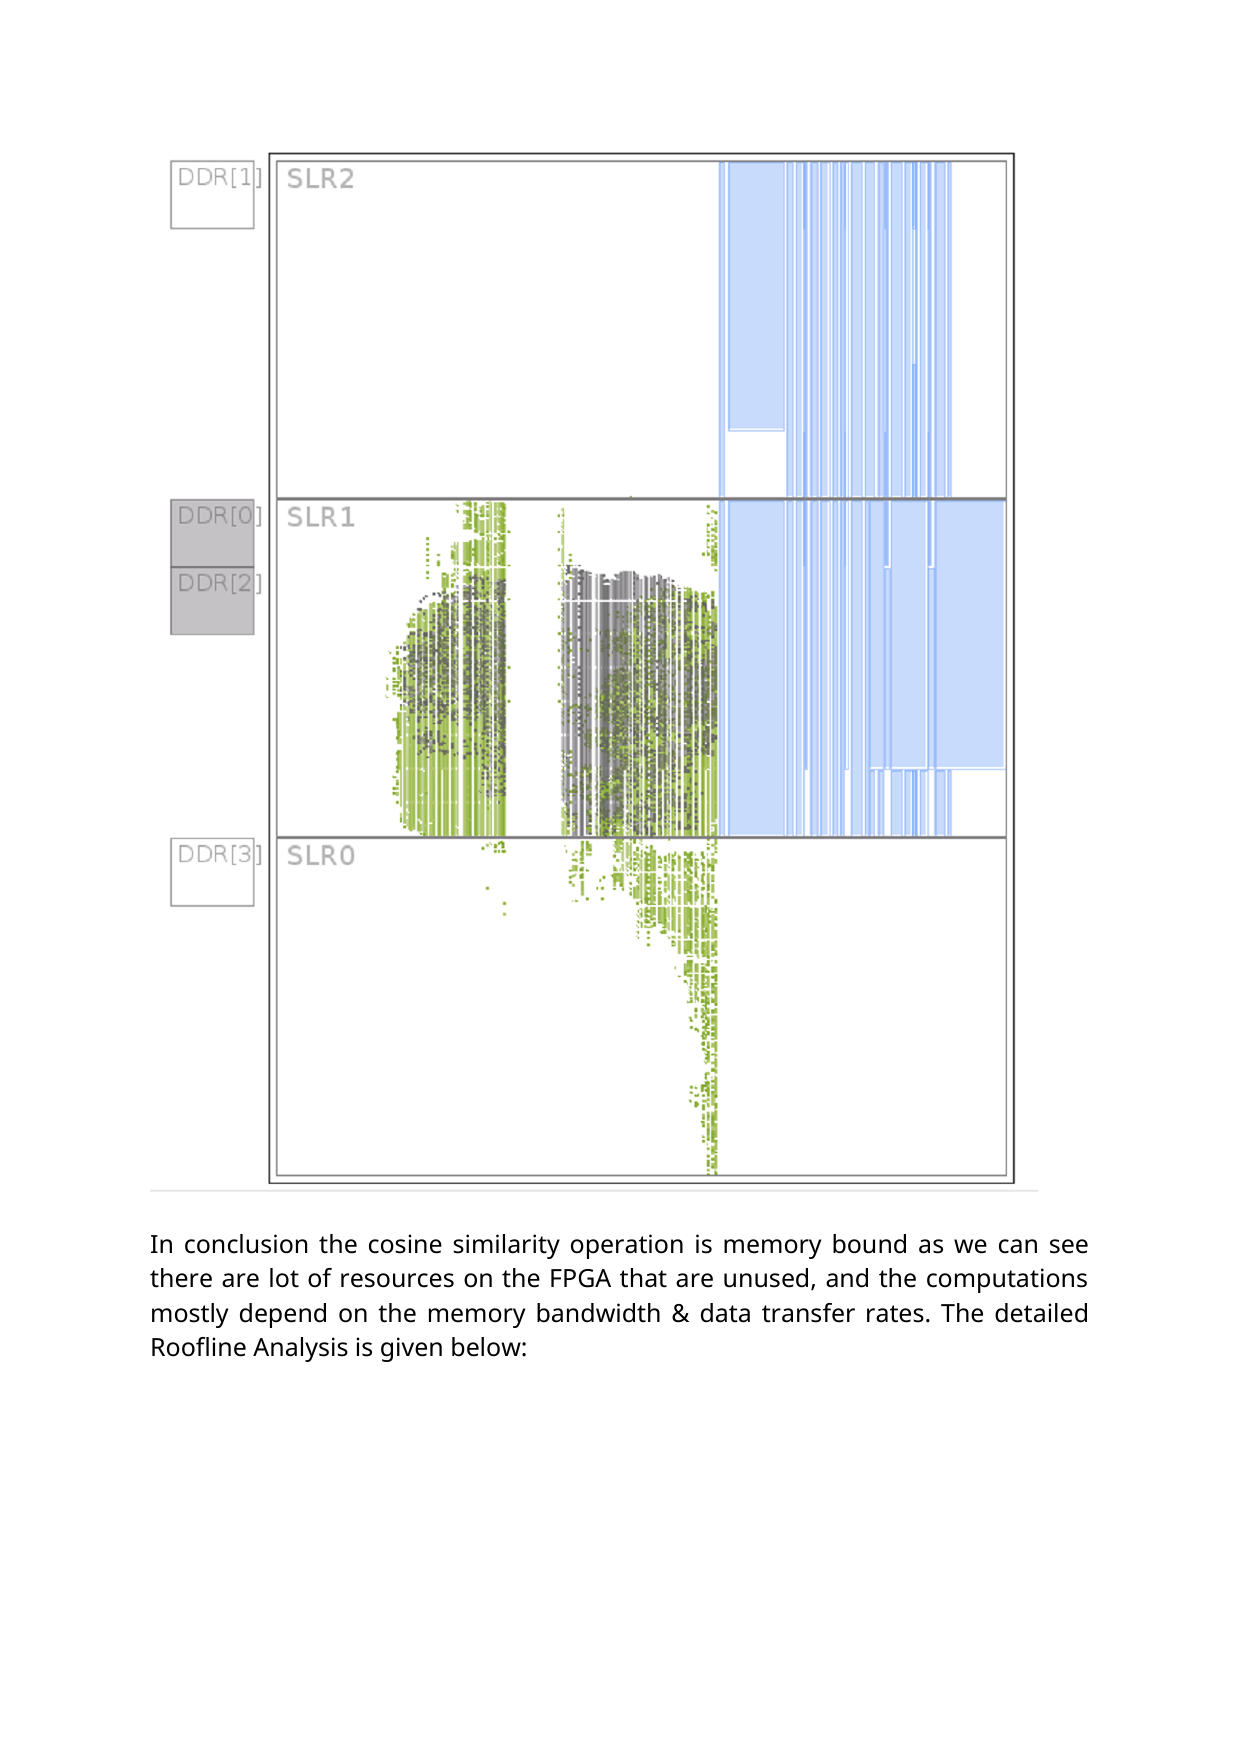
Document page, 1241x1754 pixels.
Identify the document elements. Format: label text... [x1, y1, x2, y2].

picture [150, 150, 1039, 1193]
text In conclusion the cosine similarity operation is memory bound as we can see there are lot of resources on the FPGA that are unused, and the computations mostly depend on the memory bandwidth & data transfer rates. The detailed Roofline Analysis is given below: [150, 1227, 1090, 1363]
